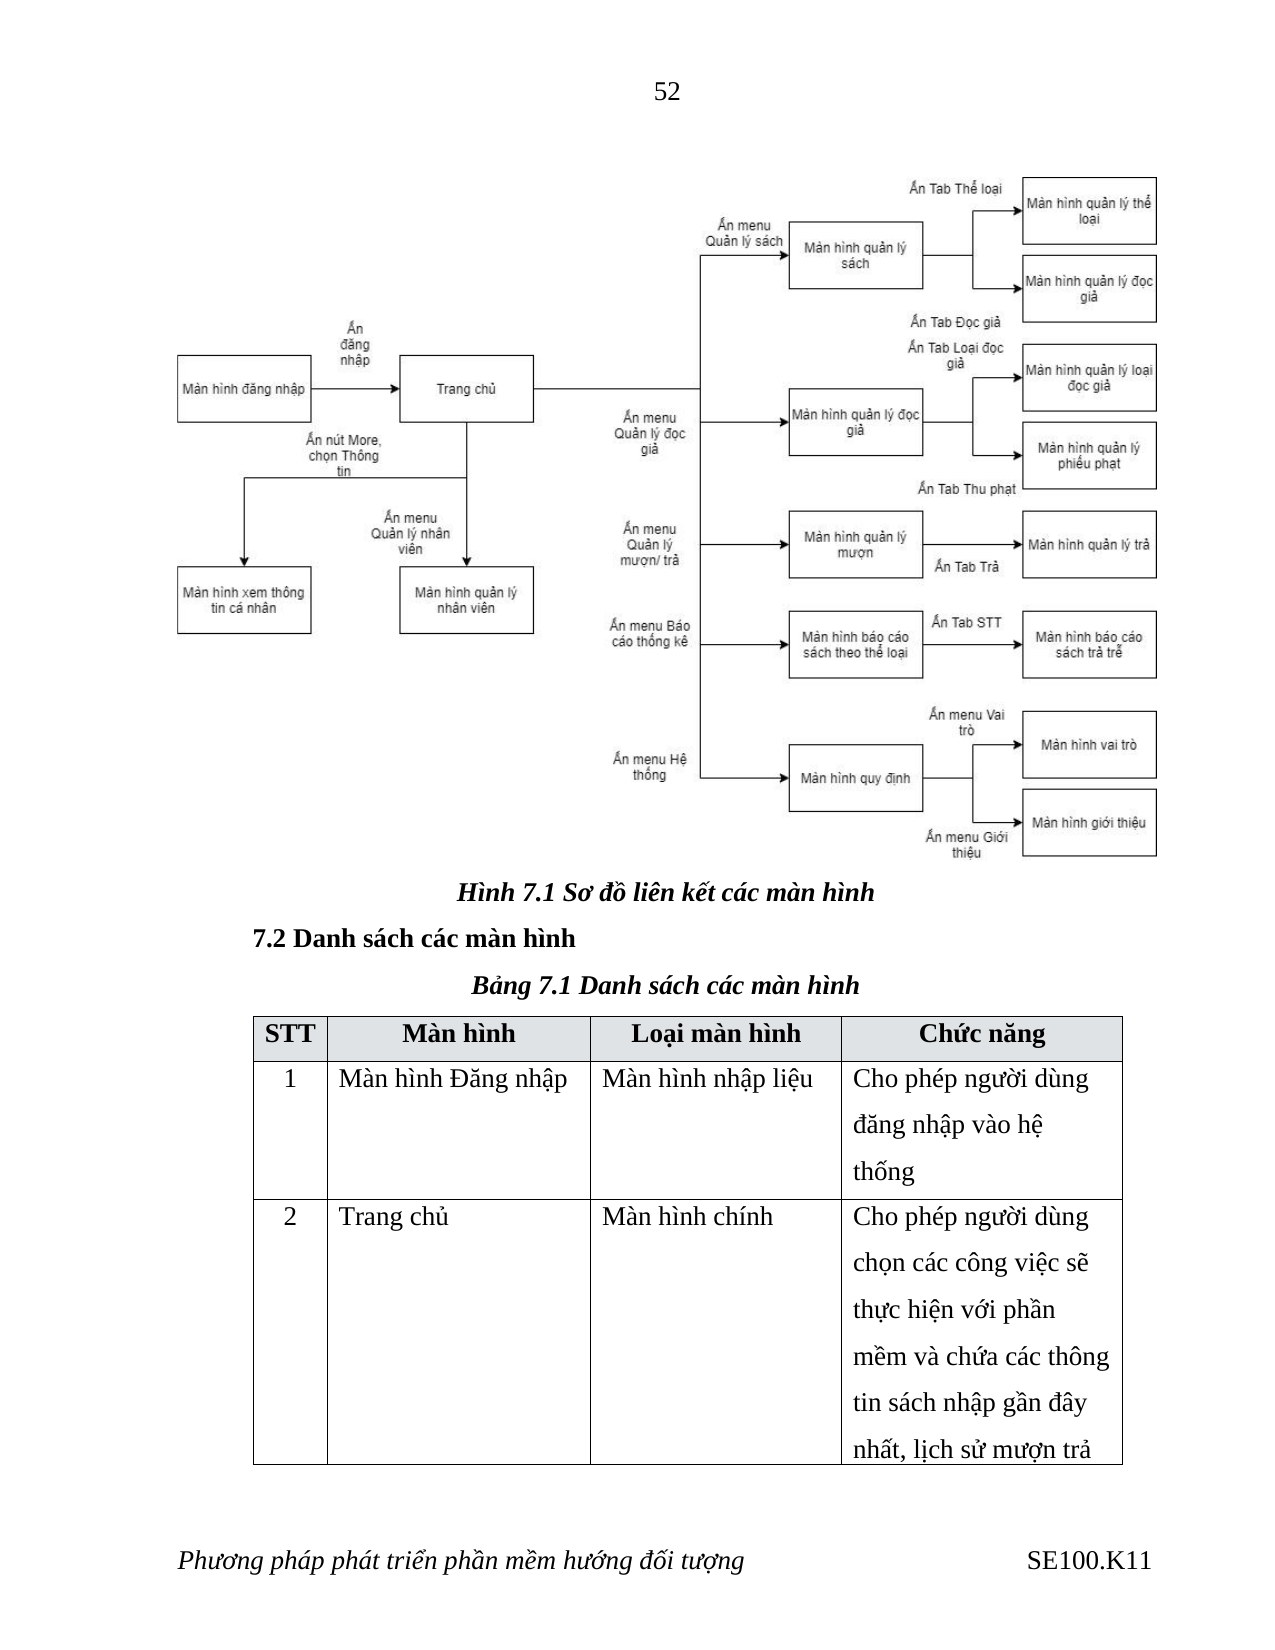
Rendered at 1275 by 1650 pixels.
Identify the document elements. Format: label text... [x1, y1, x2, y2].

table_header Màn hình [328, 1017, 590, 1061]
table_cell Màn hình nhập liệu [591, 1062, 841, 1199]
table_cell Màn hình Đăng nhập [328, 1062, 590, 1199]
table_cell Màn hình chính [591, 1200, 841, 1464]
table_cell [842, 1200, 1122, 1464]
table_header Loại màn hình [591, 1017, 841, 1061]
table_header Chức năng [842, 1017, 1122, 1061]
text 7.2 Danh sách các màn hình [177, 923, 1157, 954]
table_cell 1 [254, 1062, 327, 1199]
table_cell Trang chủ [328, 1200, 590, 1464]
text Bảng 7.1 Danh sách các màn hình [177, 969, 1157, 1000]
table_header STT [254, 1017, 327, 1061]
table_cell Cho phép người dùng đăng nhập vào hệ thống [842, 1062, 1122, 1199]
table_cell 2 [254, 1200, 327, 1464]
text Hình 7.1 Sơ đồ liên kết các màn hình [177, 876, 1157, 907]
picture [177, 177, 1157, 861]
